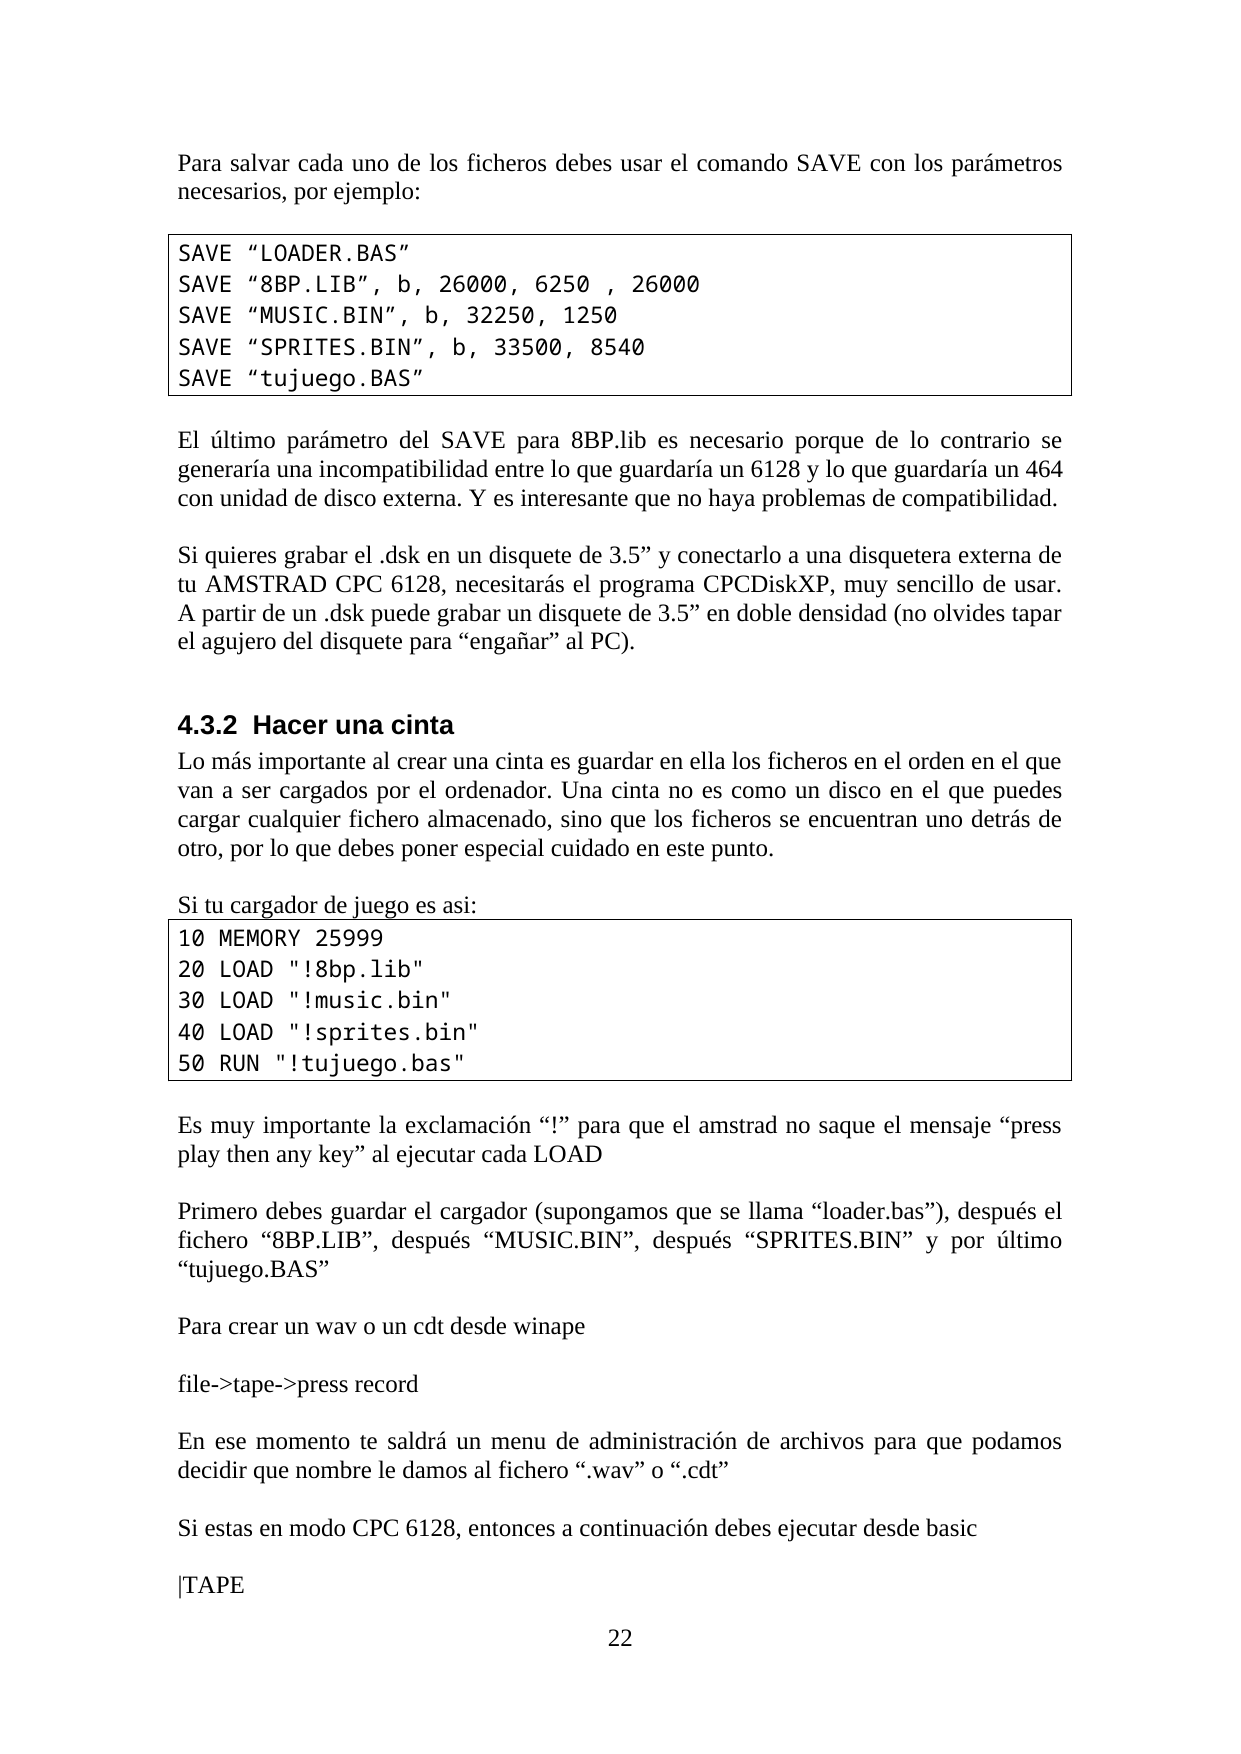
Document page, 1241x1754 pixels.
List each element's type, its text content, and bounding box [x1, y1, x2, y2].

text En ese momento te saldrá un menu de administración de archivos para que podamos decidir que nombre le damos al fichero “.wav” o “.cdt” [177, 1426, 1063, 1484]
text |TAPE [177, 1570, 1063, 1599]
text 30 LOAD "!music.bin" [177, 984, 1063, 1016]
text Si tu cargador de juego es asi: [177, 890, 1063, 919]
text Primero debes guardar el cargador (supongamos que se llama “loader.bas”), después el fichero “8BP.LIB”, después “MUSIC.BIN”, después “SPRITES.BIN” y por último “tujuego.BAS” [177, 1196, 1063, 1283]
text Si quieres grabar el .dsk en un disquete de 3.5” y conectarlo a una disquetera externa de tu AMSTRAD CPC 6128, necesitarás el programa CPCDiskXP, muy sencillo de usar. A partir de un .dsk puede grabar un disquete de 3.5” en doble densidad (no olvides tapar el agujero del disquete para “engañar” al PC). [177, 540, 1063, 655]
text SAVE “tujuego.BAS” [169, 359, 1071, 395]
text Si estas en modo CPC 6128, entonces a continuación debes ejecutar desde basic [177, 1513, 1063, 1541]
text Para crear un wav o un cdt desde winape [177, 1311, 1063, 1340]
text SAVE “MUSIC.BIN”, b, 32250, 1250 [177, 299, 1063, 331]
text Es muy importante la exclamación “!” para que el amstrad no saque el mensaje “press play then any key” al ejecutar cada LOAD [177, 1110, 1063, 1168]
subtitle Hacer una cinta [177, 709, 1063, 740]
text file->tape->press record [177, 1369, 1063, 1398]
text SAVE “SPRITES.BIN”, b, 33500, 8540 [177, 331, 1063, 359]
text 20 LOAD "!8bp.lib" [177, 953, 1063, 984]
text 50 RUN "!tujuego.bas" [169, 1044, 1071, 1080]
text 10 MEMORY 25999 [169, 920, 1071, 953]
text SAVE “LOADER.BAS” [169, 235, 1071, 268]
text 40 LOAD "!sprites.bin" [177, 1016, 1063, 1044]
text Para salvar cada uno de los ficheros debes usar el comando SAVE con los parámetros necesarios, por ejemplo: [177, 148, 1063, 205]
text SAVE “8BP.LIB”, b, 26000, 6250 , 26000 [177, 268, 1063, 299]
text El último parámetro del SAVE para 8BP.lib es necesario porque de lo contrario se generaría una incompatibilidad entre lo que guardaría un 6128 y lo que guardaría un 464 con unidad de disco externa. Y es interesante que no haya problemas de compatibilidad. [177, 425, 1063, 511]
text Lo más importante al crear una cinta es guardar en ella los ficheros en el orden en el que van a ser cargados por el ordenador. Una cinta no es como un disco en el que puedes cargar cualquier fichero almacenado, sino que los ficheros se encuentran uno detrás de otro, por lo que debes poner especial cuidado en este punto. [177, 746, 1063, 861]
